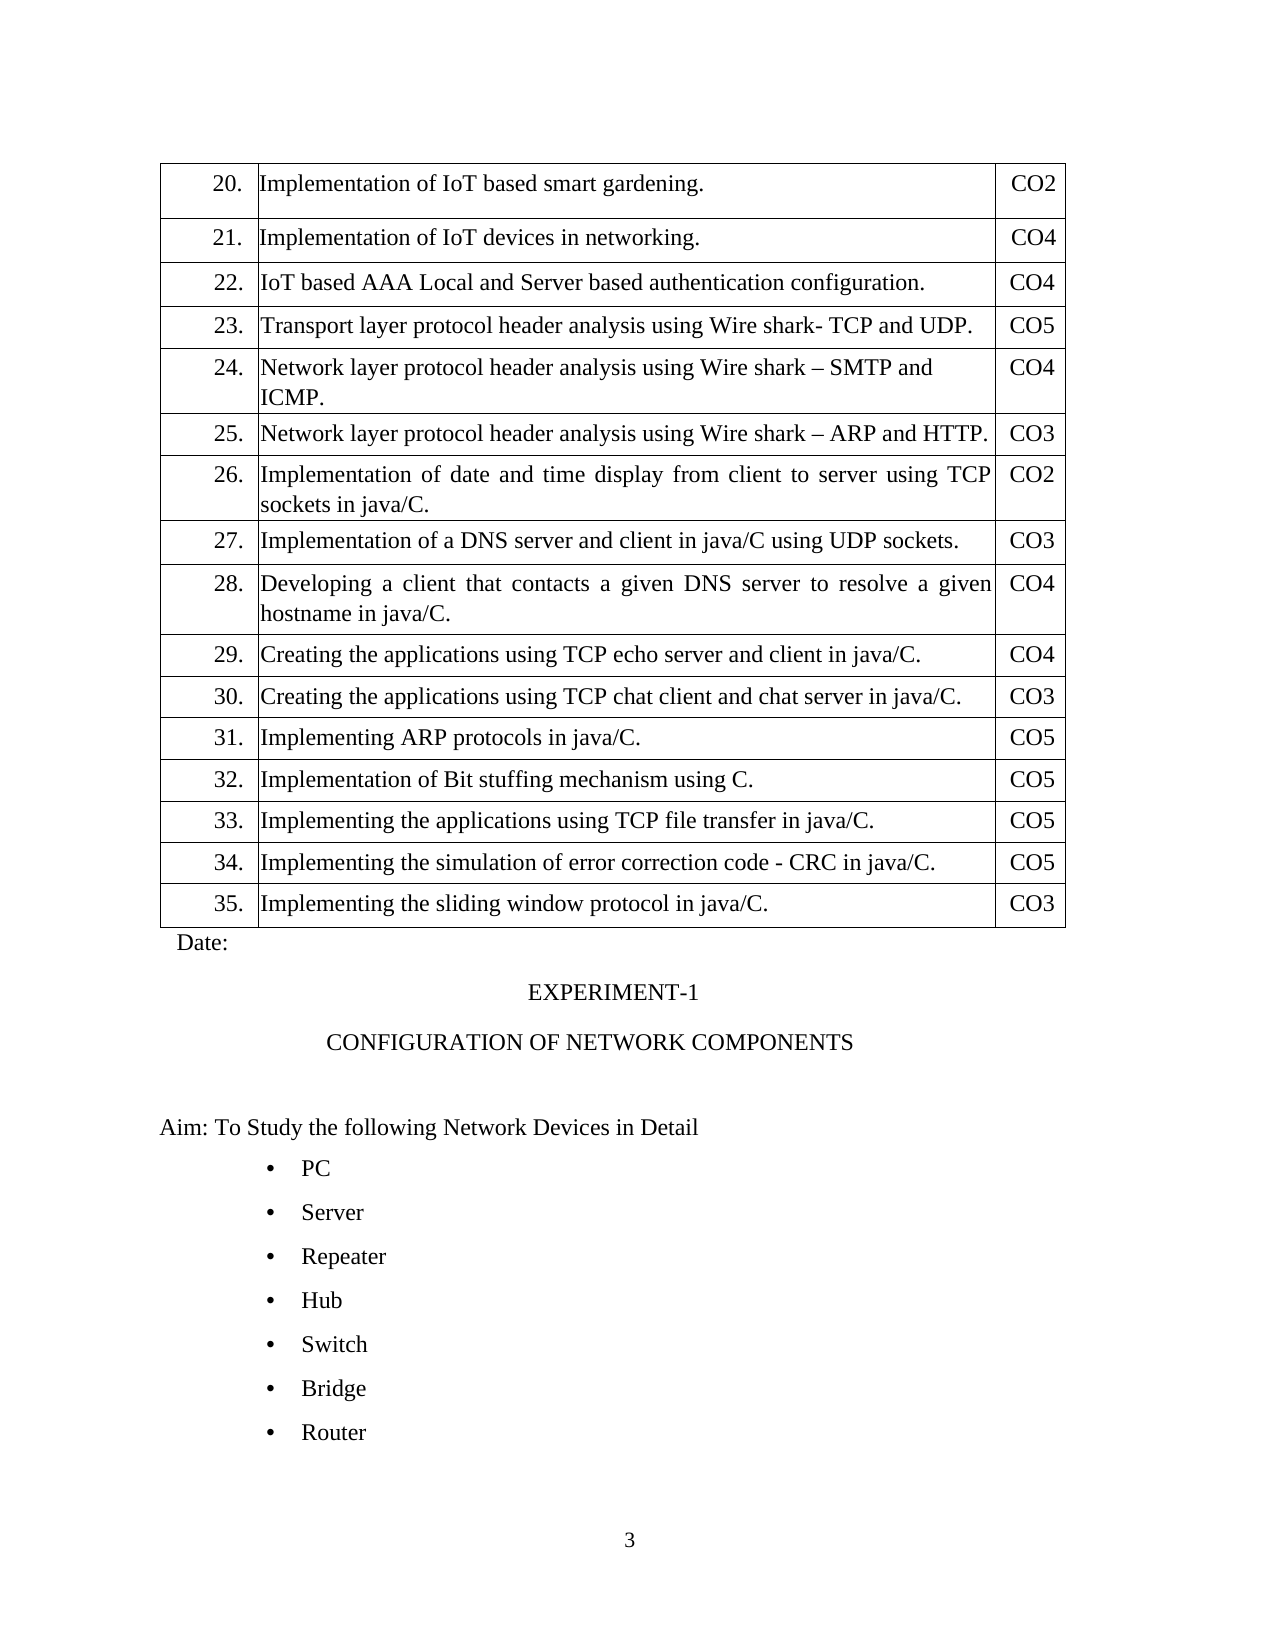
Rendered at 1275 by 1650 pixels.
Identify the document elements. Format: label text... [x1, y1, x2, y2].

table_cell 29. [161, 635, 258, 676]
table_cell 25. [161, 414, 258, 454]
table_cell Implementing ARP protocols in java/C. [259, 718, 995, 759]
table_cell Implementing the simulation of error correction code - CRC in java/C. [259, 843, 995, 883]
text CONFIGURATION OF NETWORK COMPONENTS [326, 1028, 1144, 1056]
table_cell IoT based AAA Local and Server based authentication configuration. [259, 263, 995, 306]
text EXPERIMENT-1 [190, 978, 1037, 1006]
table_cell 31. [161, 718, 258, 759]
table_cell CO3 [996, 677, 1065, 717]
table_cell CO5 [996, 718, 1065, 759]
table_cell CO5 [996, 843, 1065, 883]
table_cell CO4 [996, 349, 1065, 413]
table_cell Implementation of IoT devices in networking. [259, 219, 995, 262]
list PC [266, 1154, 1123, 1182]
table_cell Creating the applications using TCP echo server and client in java/C. [259, 635, 995, 676]
table_cell CO3 [996, 414, 1065, 454]
table_header CO2 [996, 164, 1065, 217]
table_cell Network layer protocol header analysis using Wire shark – SMTP and ICMP. [259, 349, 995, 413]
table_cell 27. [161, 521, 258, 563]
table_cell Implementation of a DNS server and client in java/C using UDP sockets. [259, 521, 995, 563]
list Switch [266, 1330, 1123, 1358]
table_cell 35. [161, 884, 258, 927]
list Server [266, 1198, 1123, 1225]
table_cell 28. [161, 565, 258, 634]
table_cell CO3 [996, 521, 1065, 563]
table_header 20. [161, 164, 258, 217]
table_cell 23. [161, 307, 258, 347]
table_cell CO4 [996, 565, 1065, 634]
list Router [266, 1418, 1123, 1446]
table_cell CO4 [996, 263, 1065, 306]
table_cell 24. [161, 349, 258, 413]
text Aim: To Study the following Network Devices in Detail [159, 1112, 1123, 1140]
table_cell 26. [161, 456, 258, 520]
table_cell CO5 [996, 760, 1065, 801]
table_cell 30. [161, 677, 258, 717]
table_header Implementation of IoT based smart gardening. [259, 164, 995, 217]
table_cell Implementation of Bit stuffing mechanism using C. [259, 760, 995, 801]
table_cell Developing a client that contacts a given DNS server to resolve a given hostname in java/C. [259, 565, 995, 634]
table_cell CO4 [996, 219, 1065, 262]
table_cell 34. [161, 843, 258, 883]
table_cell Creating the applications using TCP chat client and chat server in java/C. [259, 677, 995, 717]
text Date: [176, 928, 1144, 956]
table_cell 33. [161, 802, 258, 842]
table_cell CO5 [996, 307, 1065, 347]
table_cell CO2 [996, 456, 1065, 520]
table_cell CO3 [996, 884, 1065, 927]
table_cell Implementation of date and time display from client to server using TCP sockets in java/C. [259, 456, 995, 520]
table_cell Transport layer protocol header analysis using Wire shark- TCP and UDP. [259, 307, 995, 347]
table_cell Implementing the sliding window protocol in java/C. [259, 884, 995, 927]
table_cell 21. [161, 219, 258, 262]
table_cell CO5 [996, 802, 1065, 842]
table_cell Implementing the applications using TCP file transfer in java/C. [259, 802, 995, 842]
table_cell 32. [161, 760, 258, 801]
list Bridge [266, 1374, 1123, 1402]
list Hub [266, 1286, 1123, 1314]
table_cell CO4 [996, 635, 1065, 676]
table_cell Network layer protocol header analysis using Wire shark – ARP and HTTP. [259, 414, 995, 454]
table_cell 22. [161, 263, 258, 306]
list Repeater [266, 1242, 1123, 1269]
